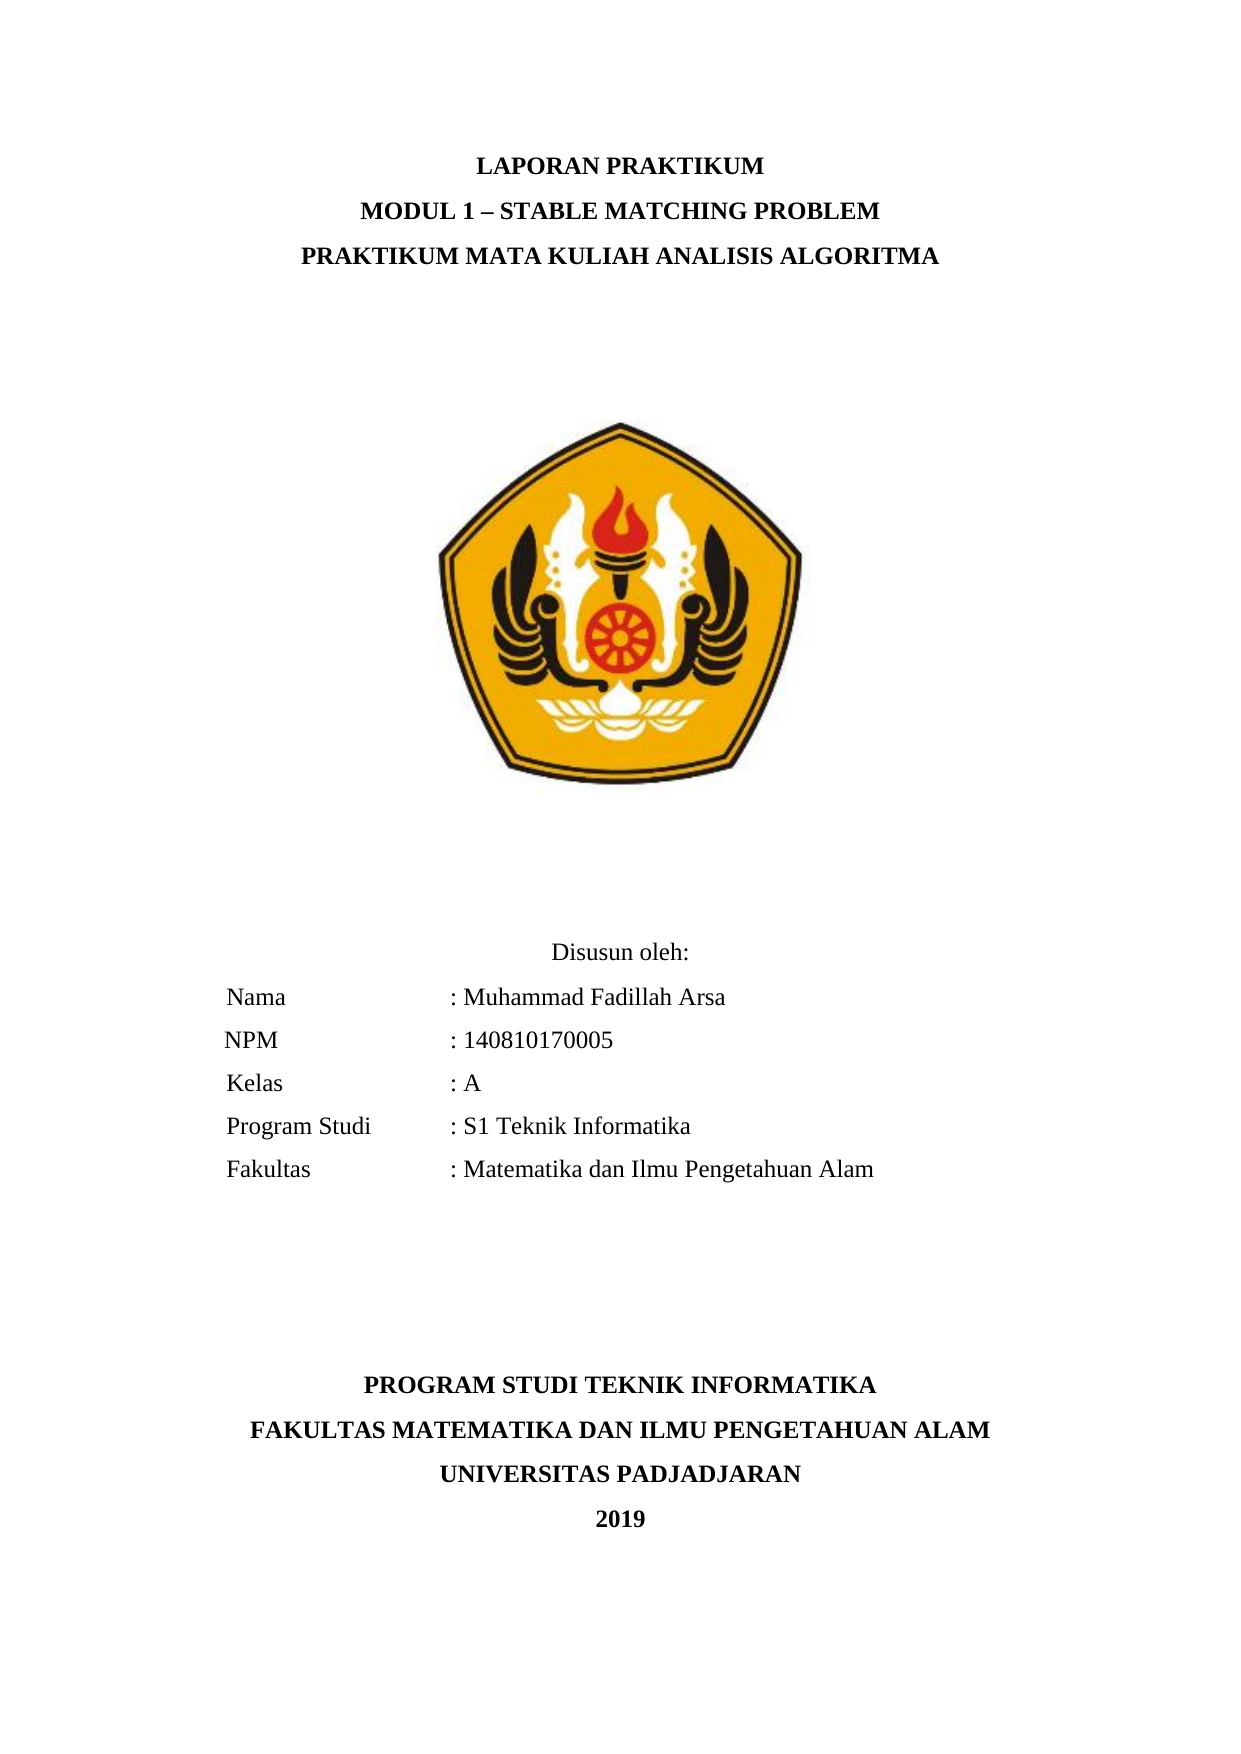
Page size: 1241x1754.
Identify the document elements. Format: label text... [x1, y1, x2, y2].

text PROGRAM STUDI TEKNIK INFORMATIKA [150, 1370, 1091, 1399]
text LAPORAN PRAKTIKUM [150, 151, 1091, 180]
text FAKULTAS MATEMATIKA DAN ILMU PENGETAHUAN ALAM [150, 1415, 1091, 1443]
text Kelas : A [151, 1068, 1091, 1097]
text NPM : 140810170005 [224, 1025, 1091, 1054]
text Disusun oleh: [150, 937, 1091, 966]
text Fakultas : Matematika dan Ilmu Pengetahuan Alam [151, 1154, 1091, 1183]
text UNIVERSITAS PADJADJARAN [150, 1459, 1091, 1488]
picture [386, 420, 854, 791]
text Nama : Muhammad Fadillah Arsa [151, 982, 1091, 1011]
text 2019 [150, 1504, 1091, 1533]
text Program Studi : S1 Teknik Informatika [151, 1111, 1091, 1140]
text MODUL 1 – STABLE MATCHING PROBLEM [150, 196, 1091, 225]
text PRAKTIKUM MATA KULIAH ANALISIS ALGORITMA [150, 241, 1091, 270]
